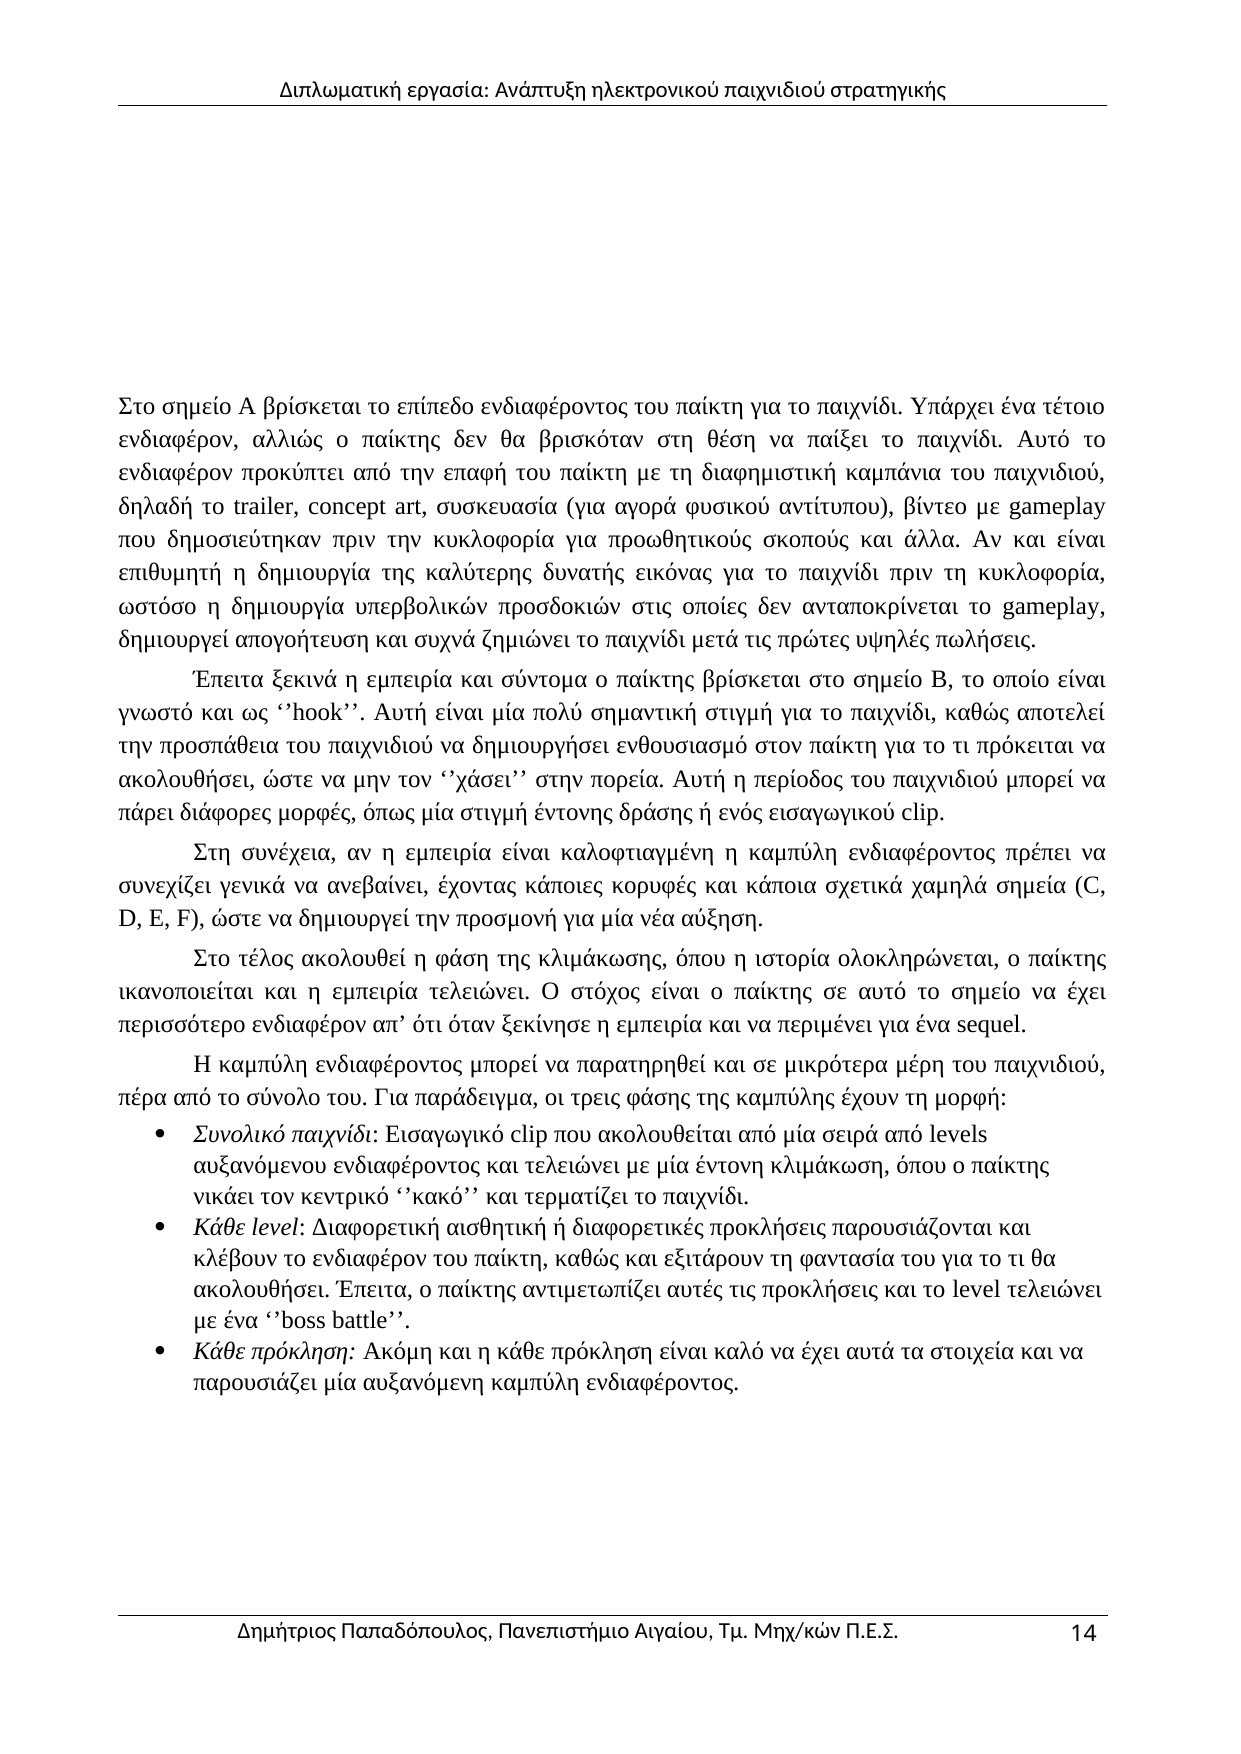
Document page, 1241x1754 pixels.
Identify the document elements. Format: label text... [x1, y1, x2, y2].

text Έπειτα ξεκινά η εμπειρία και σύντομα ο παίκτης βρίσκεται στο σημείο Β, το οποίο είναι γνωστό και ως ‘’hook’’. Αυτή είναι μία πολύ σημαντική στιγμή για το παιχνίδι, καθώς αποτελεί την προσπάθεια του παιχνιδιού να δημιουργήσει ενθουσιασμό στον παίκτη για το τι πρόκειται να ακολουθήσει, ώστε να μην τον ‘’χάσει’’ στην πορεία. Αυτή η περίοδος του παιχνιδιού μπορεί να πάρει διάφορες μορφές, όπως μία στιγμή έντονης δράσης ή ενός εισαγωγικού clip. [118, 660, 1107, 827]
text Η καμπύλη ενδιαφέροντος μπορεί να παρατηρηθεί και σε μικρότερα μέρη του παιχνιδιού, πέρα από το σύνολο του. Για παράδειγμα, οι τρεις φάσης της καμπύλης έχουν τη μορφή: [118, 1046, 1107, 1112]
list Κάθε πρόκληση: Ακόμη και η κάθε πρόκληση είναι καλό να έχει αυτά τα στοιχεία και να παρουσιάζει μία αυξανόμενη καμπύλη ενδιαφέροντος. [156, 1336, 1107, 1396]
list Συνολικό παιχνίδι: Εισαγωγικό clip που ακολουθείται από μία σειρά από levels αυξανόμενου ενδιαφέροντος και τελειώνει με μία έντονη κλιμάκωση, όπου ο παίκτης νικάει τον κεντρικό ‘’κακό’’ και τερματίζει το παιχνίδι. [156, 1119, 1107, 1209]
text Στη συνέχεια, αν η εμπειρία είναι καλοφτιαγμένη η καμπύλη ενδιαφέροντος πρέπει να συνεχίζει γενικά να ανεβαίνει, έχοντας κάποιες κορυφές και κάποια σχετικά χαμηλά σημεία (C, D, E, F), ώστε να δημιουργεί την προσμονή για μία νέα αύξηση. [118, 833, 1107, 933]
list Κάθε level: Διαφορετική αισθητική ή διαφορετικές προκλήσεις παρουσιάζονται και κλέβουν το ενδιαφέρον του παίκτη, καθώς και εξιτάρουν τη φαντασία του για το τι θα ακολουθήσει. Έπειτα, ο παίκτης αντιμετωπίζει αυτές τις προκλήσεις και το level τελειώνει με ένα ‘’boss battle’’. [156, 1212, 1107, 1334]
text Στο τέλος ακολουθεί η φάση της κλιμάκωσης, όπου η ιστορία ολοκληρώνεται, ο παίκτης ικανοποιείται και η εμπειρία τελειώνει. Ο στόχος είναι ο παίκτης σε αυτό το σημείο να έχει περισσότερο ενδιαφέρον απ’ ότι όταν ξεκίνησε η εμπειρία και να περιμένει για ένα sequel. [118, 939, 1107, 1039]
text Στο σημείο Α βρίσκεται το επίπεδο ενδιαφέροντος του παίκτη για το παιχνίδι. Υπάρχει ένα τέτοιο ενδιαφέρον, αλλιώς ο παίκτης δεν θα βρισκόταν στη θέση να παίξει το παιχνίδι. Αυτό το ενδιαφέρον προκύπτει από την επαφή του παίκτη με τη διαφημιστική καμπάνια του παιχνιδιού, δηλαδή το trailer, concept art, συσκευασία (για αγορά φυσικού αντίτυπου), βίντεο με gameplay που δημοσιεύτηκαν πριν την κυκλοφορία για προωθητικούς σκοπούς και άλλα. Αν και είναι επιθυμητή η δημιουργία της καλύτερης δυνατής εικόνας για το παιχνίδι πριν τη κυκλοφορία, ωστόσο η δημιουργία υπερβολικών προσδοκιών στις οποίες δεν ανταποκρίνεται το gameplay, δημιουργεί απογοήτευση και συχνά ζημιώνει το παιχνίδι μετά τις πρώτες υψηλές πωλήσεις. [118, 387, 1107, 654]
